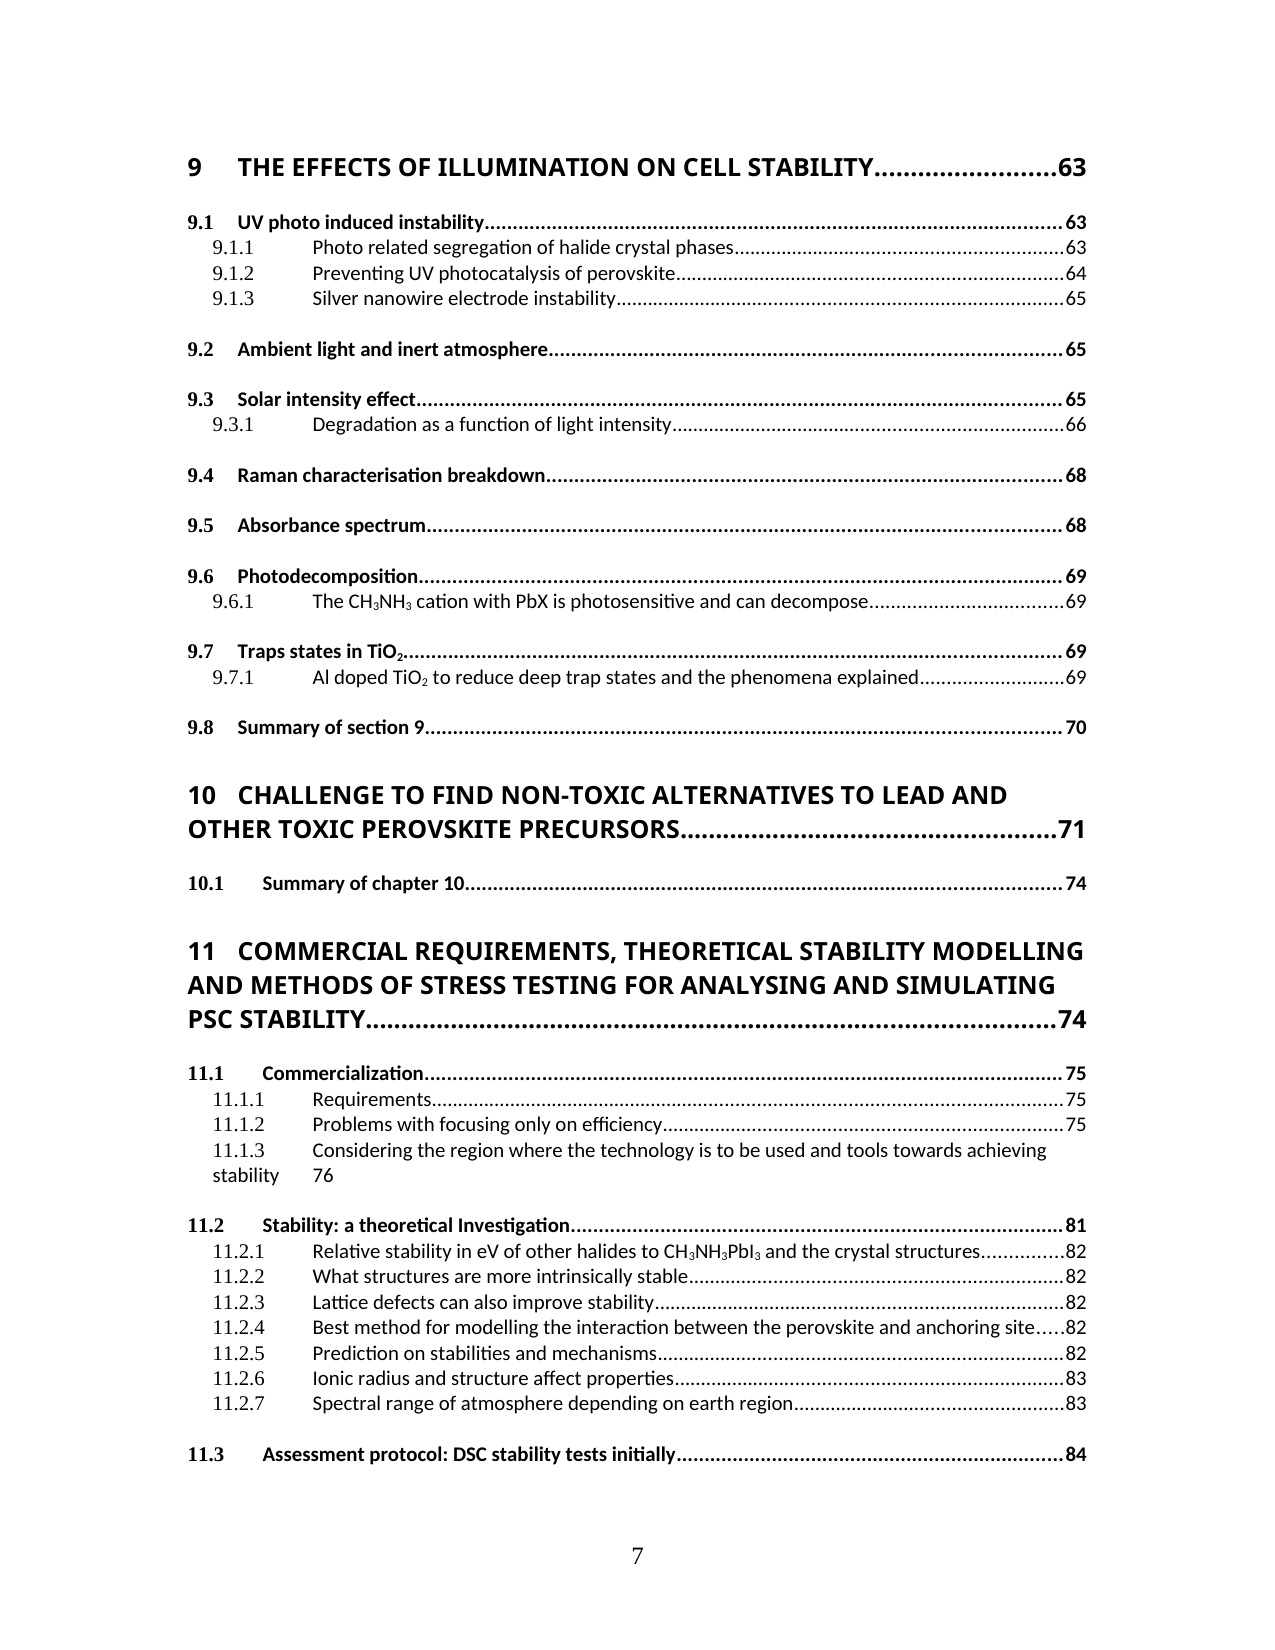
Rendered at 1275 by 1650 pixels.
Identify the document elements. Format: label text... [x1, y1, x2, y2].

text 11.1 Commercialization 75 [187, 1061, 1087, 1086]
text 9.4 Raman characterisation breakdown 68 [187, 462, 1087, 487]
text 9.3.1 Degradation as a function of light intensity 66 [212, 412, 1087, 437]
text 11 Commercial requirements, theoretical stability modelling and methods of stress testing for analysing and simulating PSC stability 74 [187, 933, 1087, 1036]
text 9.6 Photodecomposition 69 [187, 563, 1087, 588]
text 11.2.7 Spectral range of atmosphere depending on earth region 83 [212, 1391, 1087, 1416]
text 9.2 Ambient light and inert atmosphere 65 [187, 336, 1087, 361]
text 11.2.1 Relative stability in eV of other halides to CH3NH3PbI3 and the crystal structures 82 [212, 1238, 1087, 1263]
text 9.6.1 The CH3NH3 cation with PbX is photosensitive and can decompose 69 [212, 588, 1087, 614]
text 11.2.3 Lattice defects can also improve stability 82 [212, 1289, 1087, 1314]
text 9.1.1 Photo related segregation of halide crystal phases 63 [212, 234, 1087, 260]
text 9.5 Absorbance spectrum 68 [187, 512, 1087, 538]
text 9.7 Traps states in TiO2 69 [187, 639, 1087, 664]
text 9.8 Summary of section 9 70 [187, 714, 1087, 740]
text 9.1.3 Silver nanowire electrode instability 65 [212, 285, 1087, 311]
text 11.1.1 Requirements 75 [212, 1086, 1087, 1111]
text 9.1 UV photo induced instability 63 [187, 209, 1087, 234]
text 11.2 Stability: a theoretical Investigation 81 [187, 1213, 1087, 1238]
text 9 The effects of Illumination on cell stability 63 [187, 150, 1087, 184]
text 11.1.2 Problems with focusing only on efficiency 75 [212, 1111, 1087, 1137]
text 9.1.2 Preventing UV photocatalysis of perovskite 64 [212, 260, 1087, 285]
text 11.2.6 Ionic radius and structure affect properties 83 [212, 1365, 1087, 1391]
text 11.1.3 Considering the region where the technology is to be used and tools towards achieving stability 76 [212, 1137, 1087, 1188]
text 9.7.1 Al doped TiO2 to reduce deep trap states and the phenomena explained 69 [212, 664, 1087, 689]
text 11.2.5 Prediction on stabilities and mechanisms 82 [212, 1340, 1087, 1365]
text 11.3 Assessment protocol: DSC stability tests initially 84 [187, 1441, 1087, 1466]
text 10 Challenge to find non-toxic alternatives to lead and other toxic perovskite precursors 71 [187, 777, 1087, 846]
text 11.2.2 What structures are more intrinsically stable 82 [212, 1263, 1087, 1289]
text 9.3 Solar intensity effect 65 [187, 386, 1087, 412]
text 10.1 Summary of chapter 10 74 [187, 871, 1087, 896]
text 11.2.4 Best method for modelling the interaction between the perovskite and anchoring site 82 [212, 1314, 1087, 1340]
